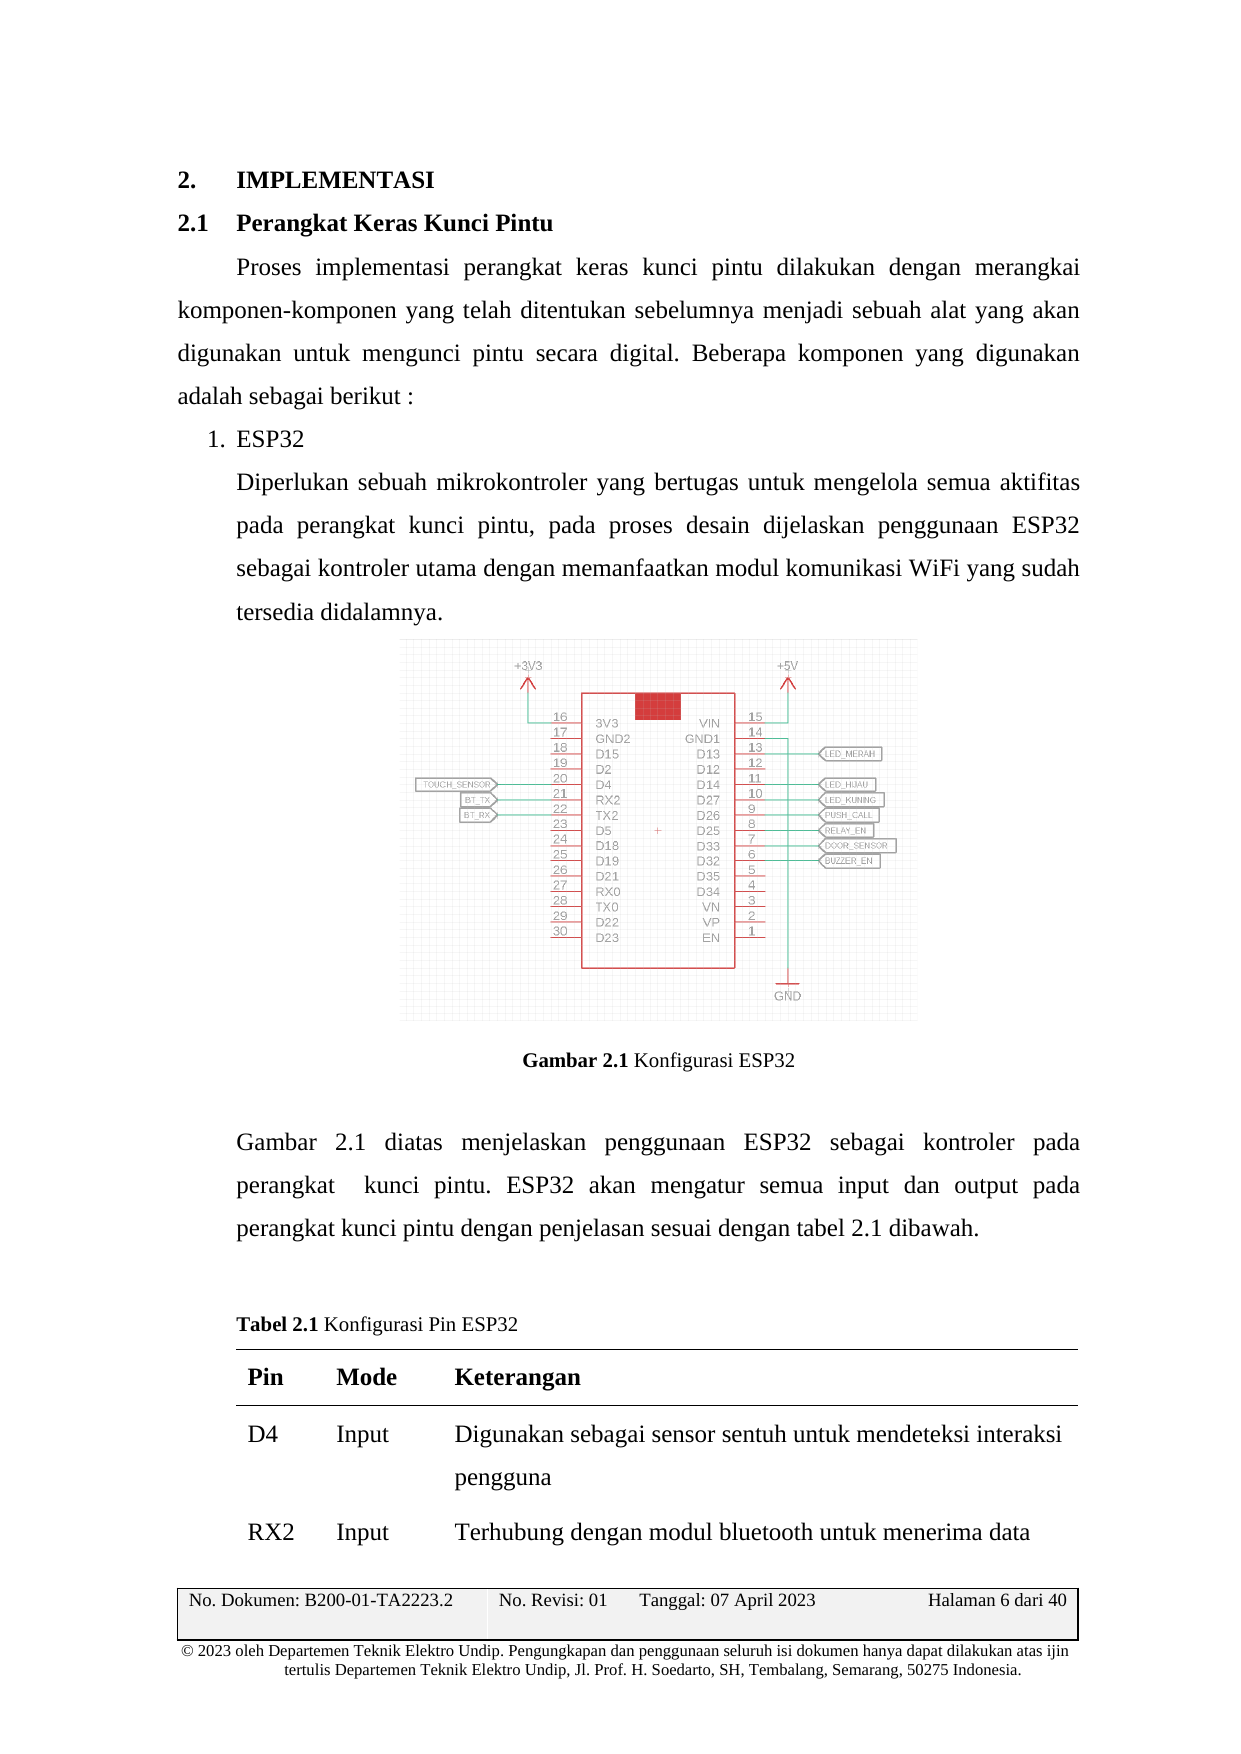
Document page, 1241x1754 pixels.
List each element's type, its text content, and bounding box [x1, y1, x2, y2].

list ESP32 [207, 424, 1081, 453]
table_header Pin [236, 1350, 325, 1405]
table_header Mode [325, 1350, 443, 1405]
table_cell RX2 [236, 1505, 325, 1561]
table_cell Input [325, 1406, 443, 1505]
table_cell Digunakan sebagai sensor sentuh untuk mendeteksi interaksi pengguna [443, 1406, 1078, 1505]
table_cell Terhubung dengan modul bluetooth untuk menerima data [443, 1505, 1078, 1561]
text Perangkat Keras Kunci Pintu [177, 208, 1081, 237]
table_header Keterangan [443, 1350, 1078, 1405]
list Gambar 2.1 diatas menjelaskan penggunaan ESP32 sebagai kontroler pada perangkat kunci pintu. ESP32 akan mengatur semua input dan output pada perangkat kunci pintu dengan penjelasan sesuai dengan tabel 2.1 dibawah. [236, 1127, 1081, 1242]
picture [399, 639, 918, 1021]
text Proses implementasi perangkat keras kunci pintu dilakukan dengan merangkai komponen-komponen yang telah ditentukan sebelumnya menjadi sebuah alat yang akan digunakan untuk mengunci pintu secara digital. Beberapa komponen yang digunakan adalah sebagai berikut : [177, 252, 1081, 410]
table_cell Input [325, 1505, 443, 1561]
text IMPLEMENTASI [177, 165, 1081, 194]
table_cell D4 [236, 1406, 325, 1505]
list Diperlukan sebuah mikrokontroler yang bertugas untuk mengelola semua aktifitas pada perangkat kunci pintu, pada proses desain dijelaskan penggunaan ESP32 sebagai kontroler utama dengan memanfaatkan modul komunikasi WiFi yang sudah tersedia didalamnya. [236, 467, 1081, 625]
